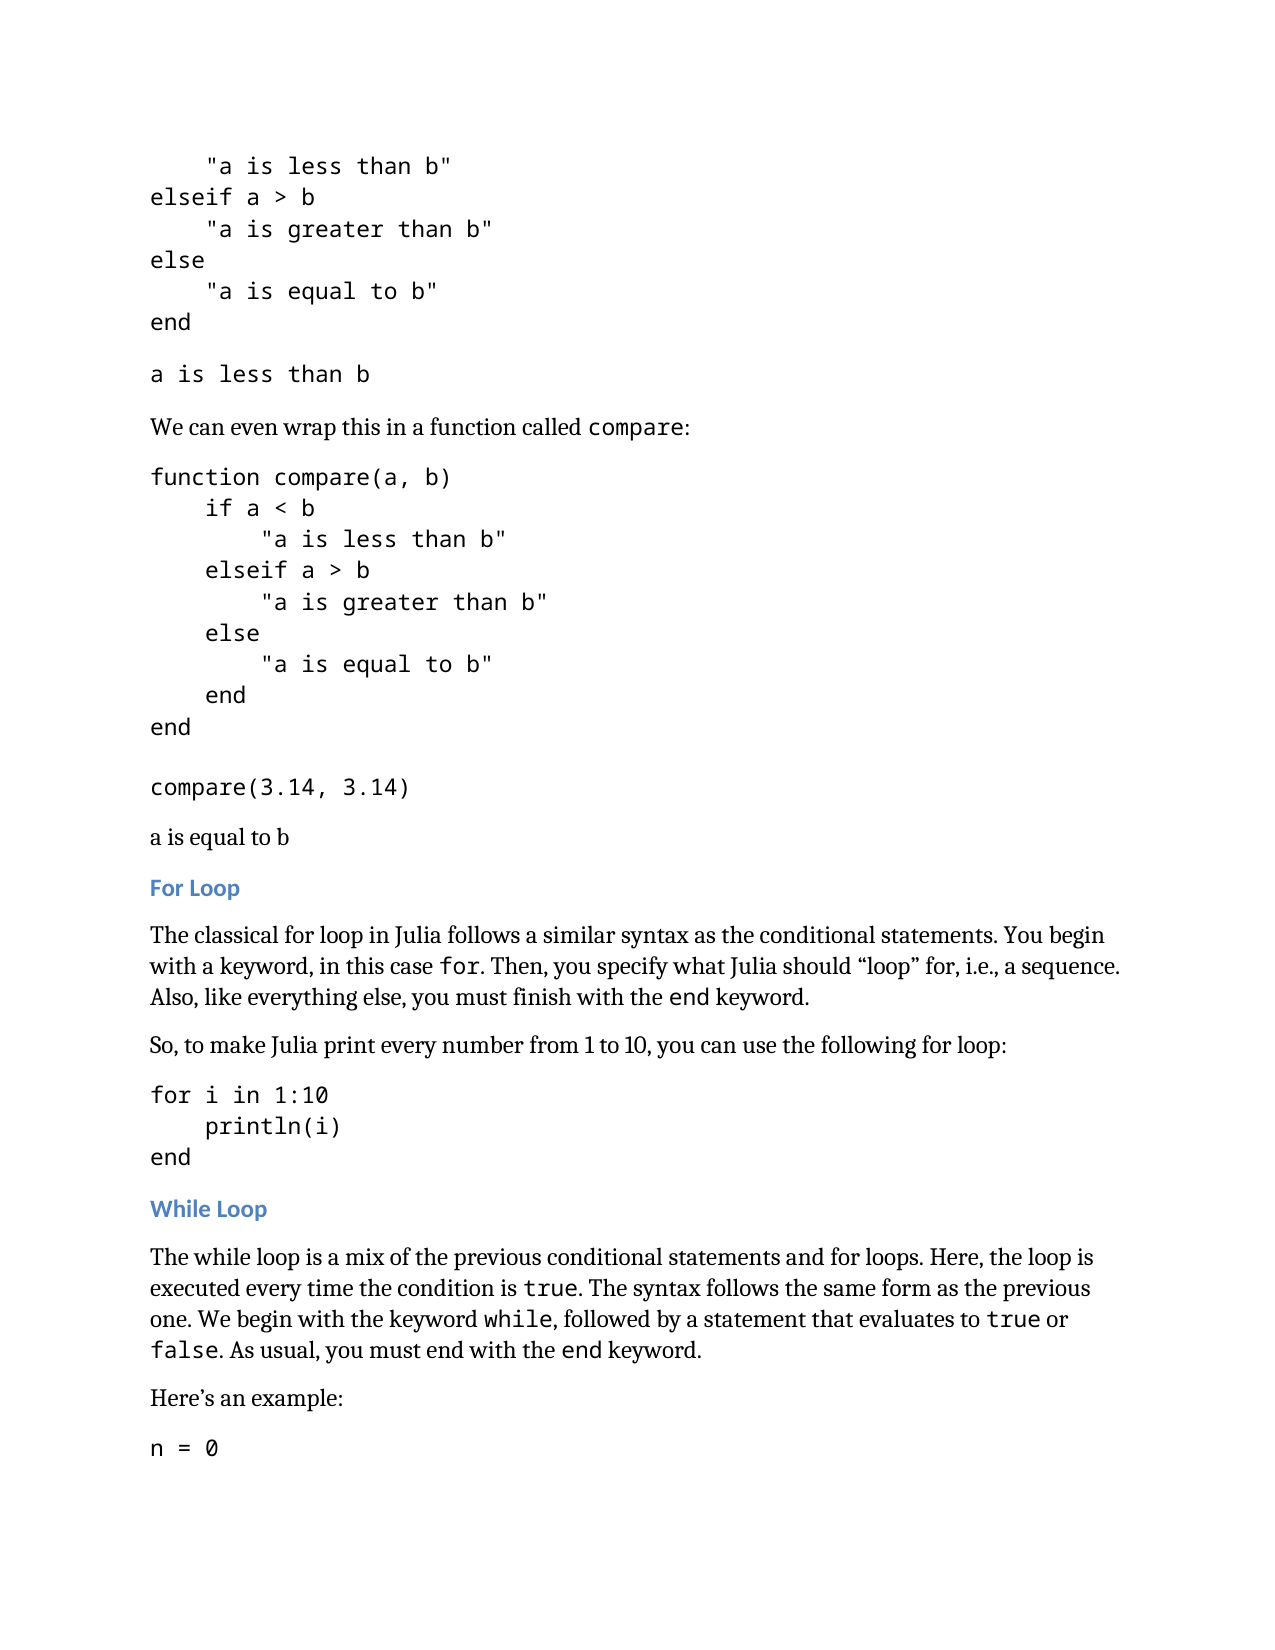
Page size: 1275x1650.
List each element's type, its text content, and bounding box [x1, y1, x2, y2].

text So, to make Julia print every number from 1 to 10, you can use the following for loop: [150, 1031, 1125, 1060]
text a is equal to b [150, 822, 1125, 851]
text The while loop is a mix of the previous conditional statements and for loops. Here, the loop is executed every time the condition is true. The syntax follows the same form as the previous one. We begin with the keyword while, followed by a statement that evaluates to true or false. As usual, you must end with the end keyword. [150, 1243, 1125, 1365]
subtitle For Loop [150, 872, 1125, 903]
text Here’s an example: [150, 1384, 1125, 1413]
text for i in 1:10 println(i) end [150, 1079, 1125, 1173]
text The classical for loop in Julia follows a similar syntax as the conditional statements. You begin with a keyword, in this case for. Then, you specify what Julia should “loop” for, i.e., a sequence. Also, like everything else, you must finish with the end keyword. [150, 921, 1125, 1013]
subtitle While Loop [150, 1193, 1125, 1224]
text function compare(a, b) if a < b "a is less than b" elseif a > b "a is greater than b" else "a is equal to b" end end compare(3.14, 3.14) [150, 460, 1125, 802]
text a is less than b [150, 358, 1125, 389]
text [150, 150, 1125, 337]
text We can even wrap this in a function called compare: [150, 410, 1125, 442]
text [150, 1431, 1125, 1491]
